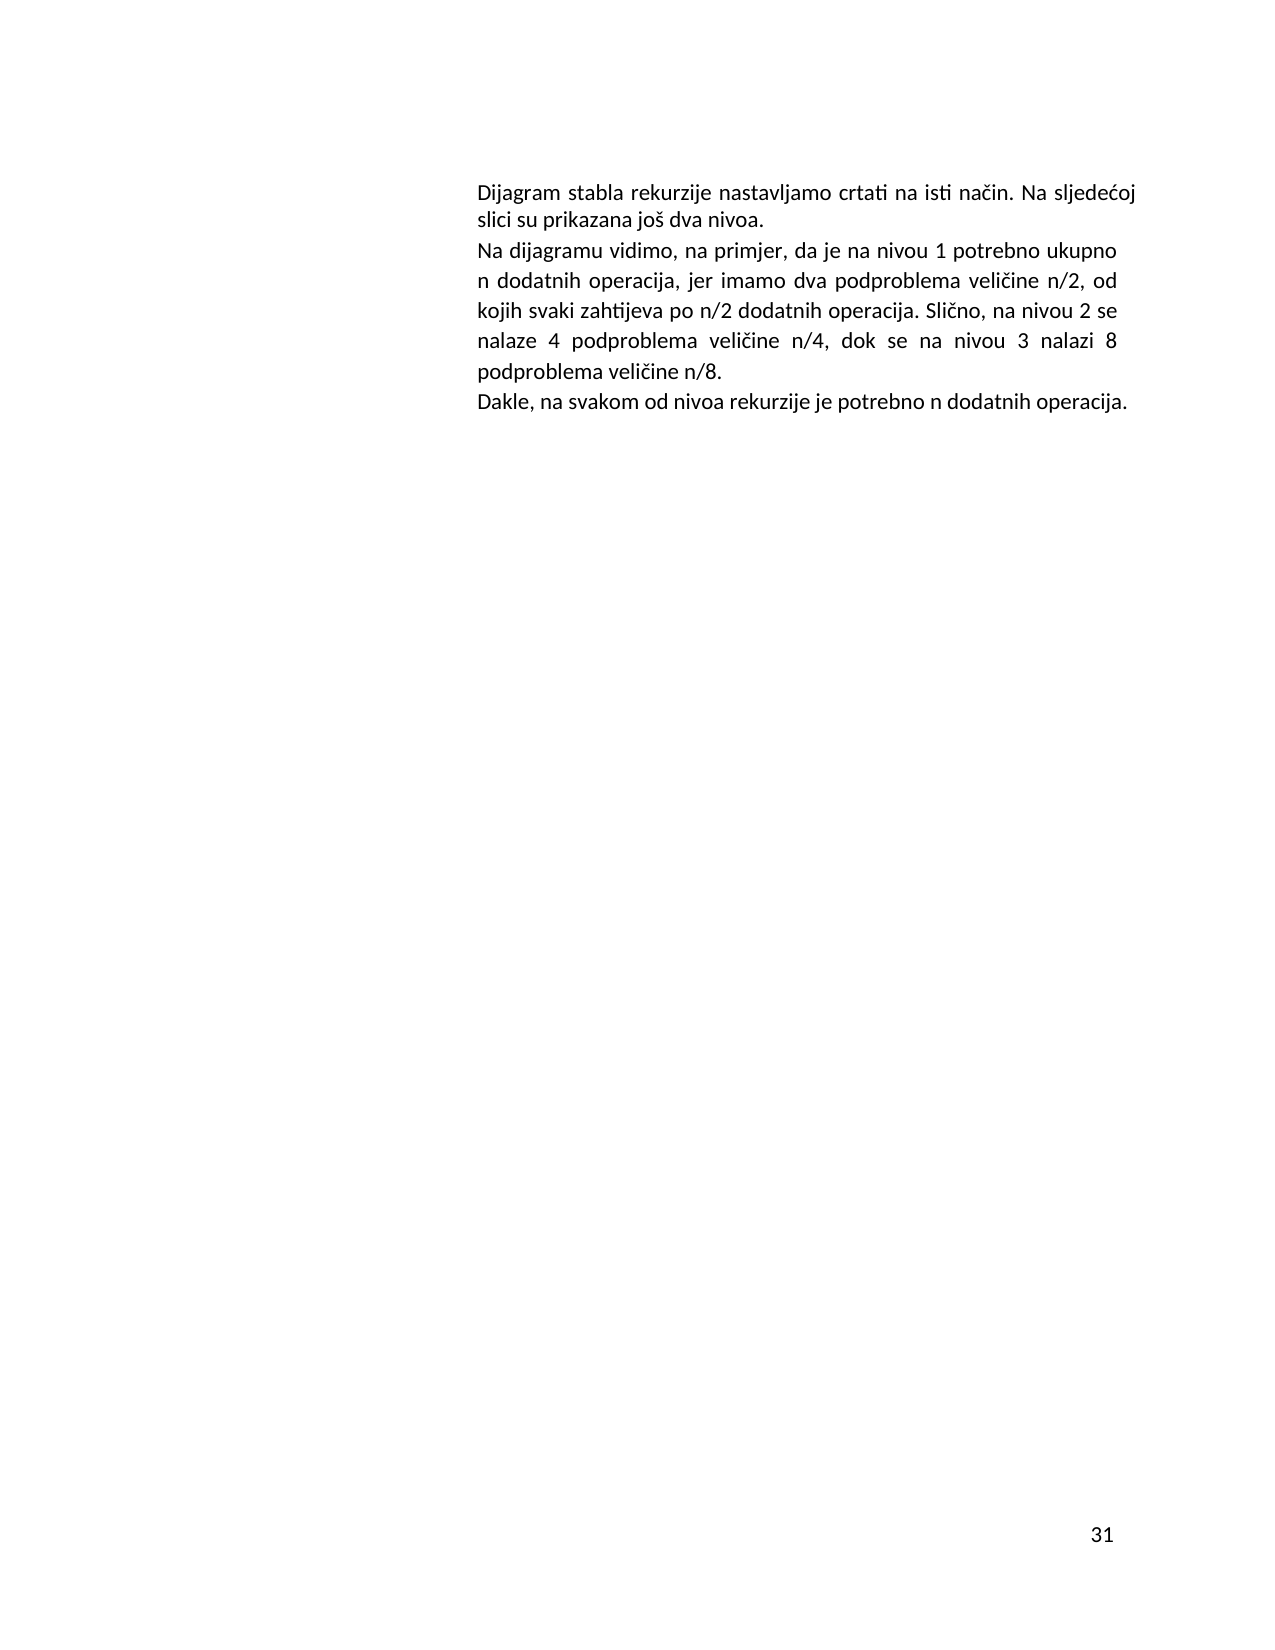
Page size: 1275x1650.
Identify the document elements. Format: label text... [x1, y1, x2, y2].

text Dakle, na svakom od nivoa rekurzije je potrebno n dodatnih operacija. [477, 387, 1137, 415]
text Dijagram stabla rekurzije nastavljamo crtati na isti način. Na sljedećoj slici su prikazana još dva nivoa. [477, 178, 1137, 234]
text Na dijagramu vidimo, na primjer, da je na nivou 1 potrebno ukupno n dodatnih operacija, jer imamo dva podproblema veličine n/2, od kojih svaki zahtijeva po n/2 dodatnih operacija. Slično, na nivou 2 se nalaze 4 podproblema veličine n/4, dok se na nivou 3 nalazi 8 podproblema veličine n/8. [477, 236, 1118, 385]
